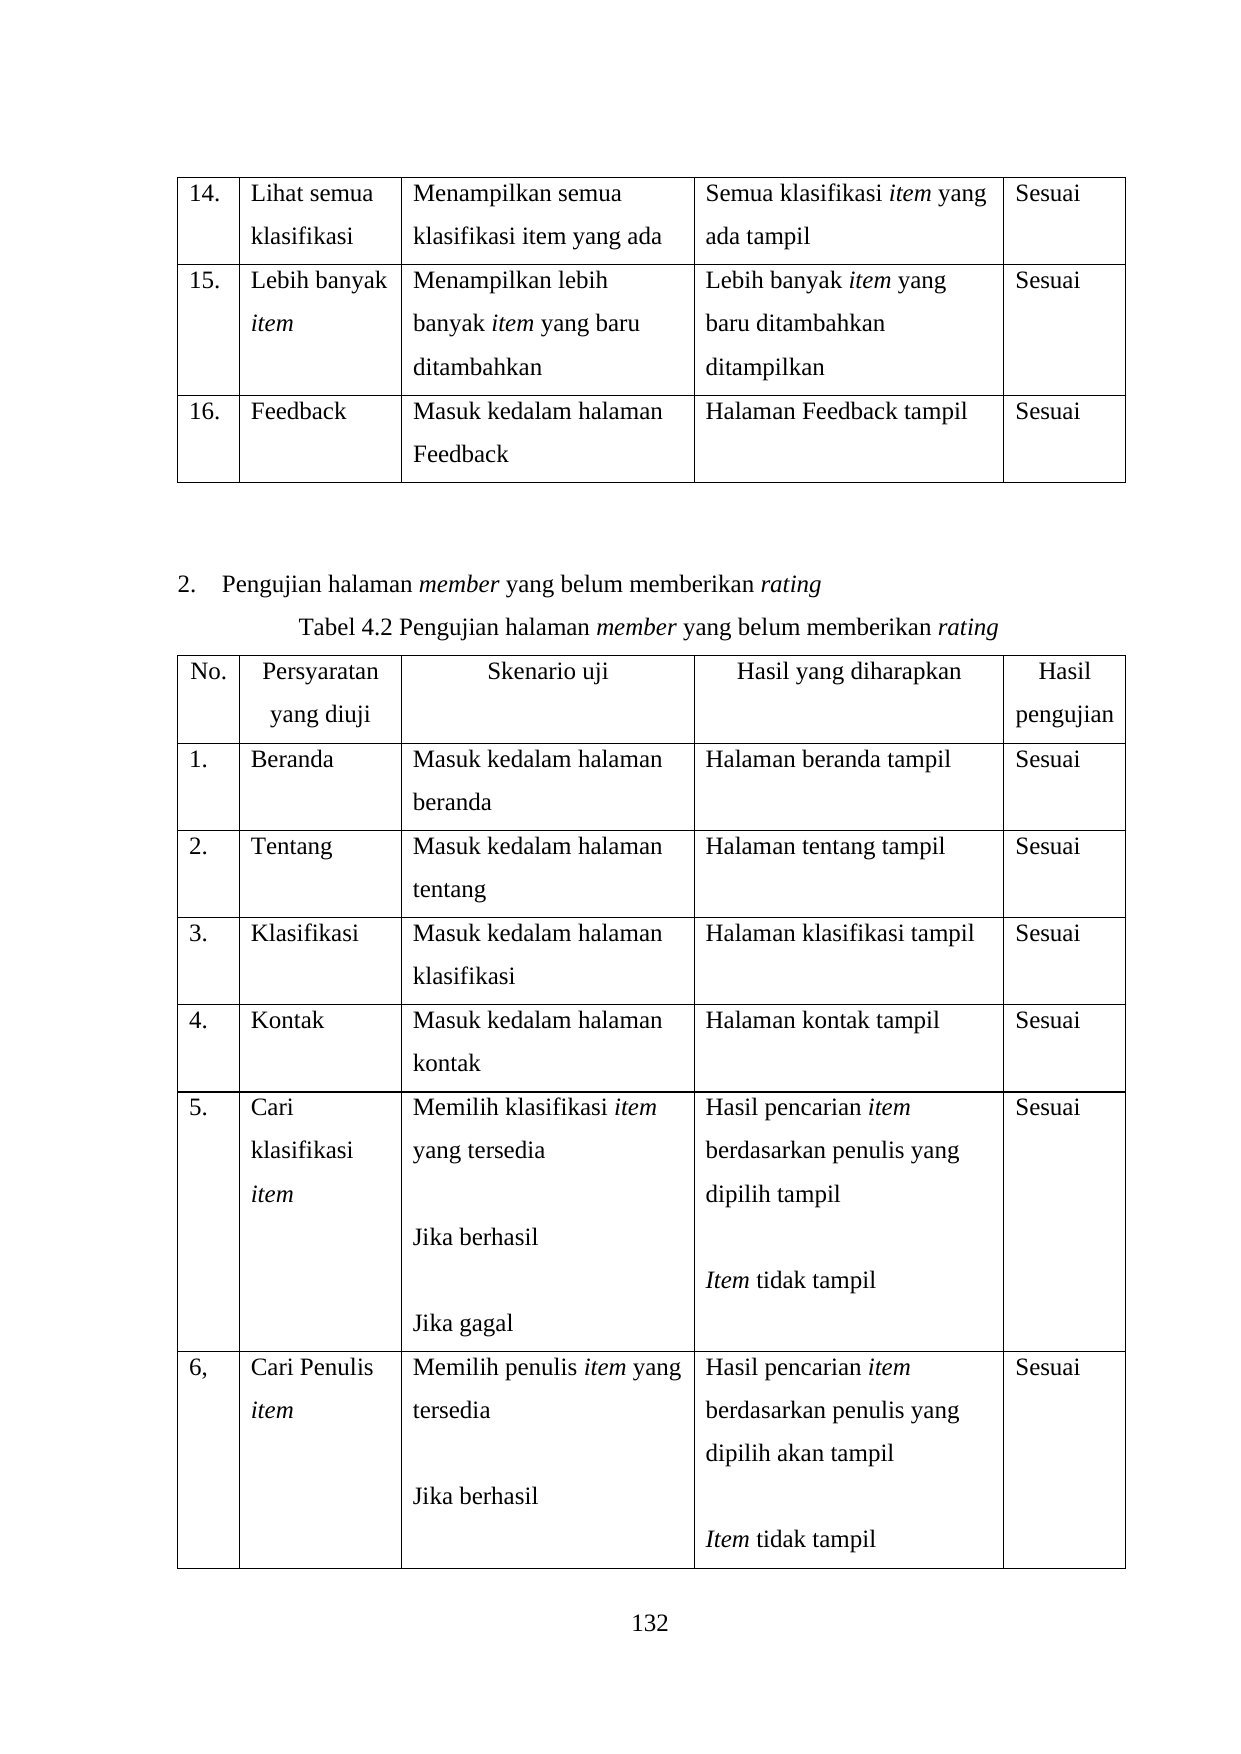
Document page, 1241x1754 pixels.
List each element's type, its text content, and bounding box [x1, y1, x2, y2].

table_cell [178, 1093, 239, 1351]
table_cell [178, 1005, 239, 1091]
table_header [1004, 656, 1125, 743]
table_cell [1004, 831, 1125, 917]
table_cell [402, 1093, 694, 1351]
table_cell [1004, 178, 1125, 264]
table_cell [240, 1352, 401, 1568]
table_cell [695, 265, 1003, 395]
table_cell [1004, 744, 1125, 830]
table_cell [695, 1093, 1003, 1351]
text Tabel 4. Pengujian halaman member yang belum memberikan rating [177, 612, 1122, 641]
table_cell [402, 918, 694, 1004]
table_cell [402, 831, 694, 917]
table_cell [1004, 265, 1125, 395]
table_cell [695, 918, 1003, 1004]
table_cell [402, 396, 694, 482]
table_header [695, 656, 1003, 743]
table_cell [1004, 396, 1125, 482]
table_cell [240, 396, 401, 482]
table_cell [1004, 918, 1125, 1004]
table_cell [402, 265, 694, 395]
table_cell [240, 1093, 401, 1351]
list Pengujian halaman member yang belum memberikan rating [177, 569, 1122, 598]
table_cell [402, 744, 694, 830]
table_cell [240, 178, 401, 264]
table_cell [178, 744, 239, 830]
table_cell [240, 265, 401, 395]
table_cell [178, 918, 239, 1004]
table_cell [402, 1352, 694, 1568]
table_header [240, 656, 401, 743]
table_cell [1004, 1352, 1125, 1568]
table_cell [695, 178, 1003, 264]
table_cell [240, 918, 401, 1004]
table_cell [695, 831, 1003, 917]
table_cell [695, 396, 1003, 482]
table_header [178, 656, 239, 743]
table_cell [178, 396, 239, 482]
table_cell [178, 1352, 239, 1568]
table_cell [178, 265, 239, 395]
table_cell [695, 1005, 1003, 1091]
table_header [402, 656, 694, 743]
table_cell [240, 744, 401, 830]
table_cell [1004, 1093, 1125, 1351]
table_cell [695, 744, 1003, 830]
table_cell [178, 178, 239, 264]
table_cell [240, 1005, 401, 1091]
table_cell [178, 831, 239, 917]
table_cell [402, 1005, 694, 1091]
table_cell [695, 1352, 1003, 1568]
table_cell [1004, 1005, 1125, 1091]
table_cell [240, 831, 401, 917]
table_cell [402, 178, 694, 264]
